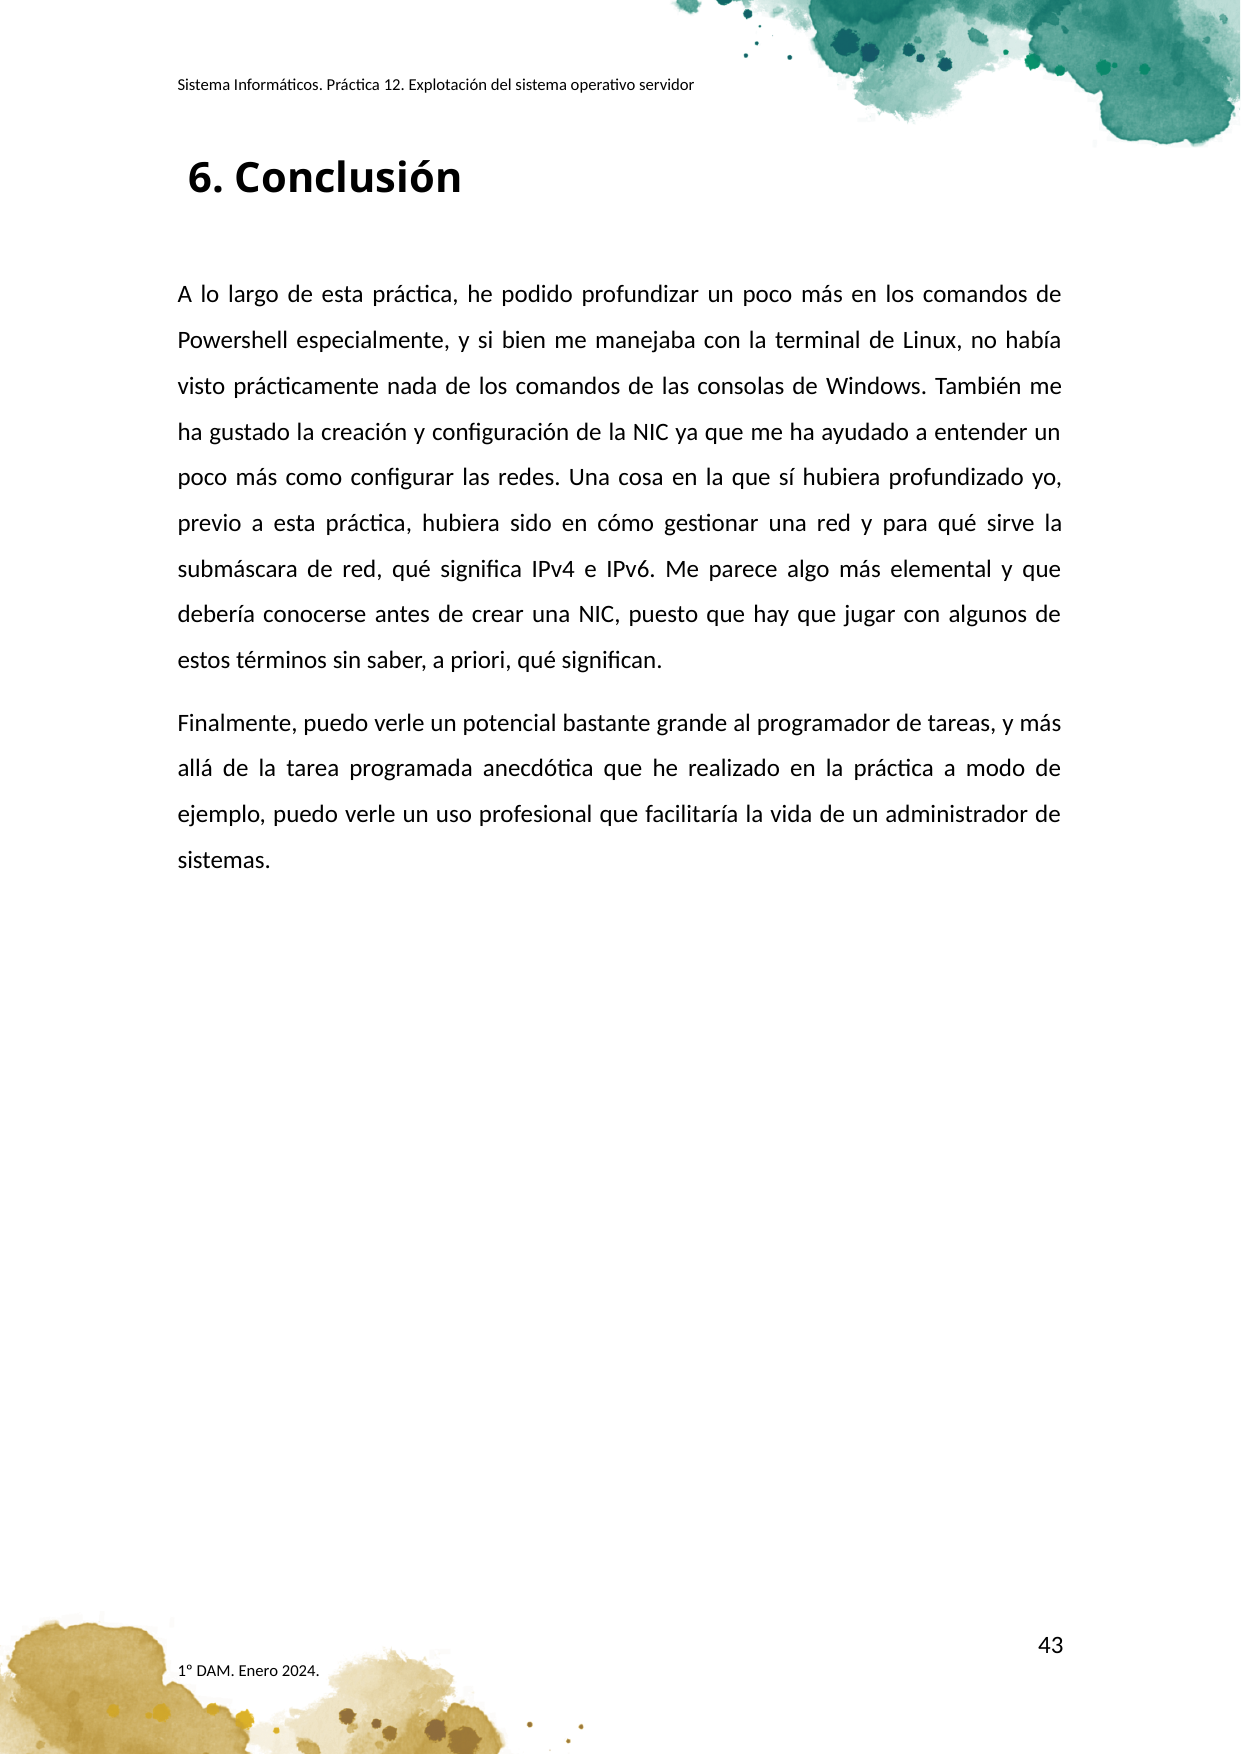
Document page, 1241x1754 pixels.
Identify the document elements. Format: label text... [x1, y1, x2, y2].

picture [0, 1275, 1139, 1754]
picture [403, 0, 1241, 380]
text Finalmente, puedo verle un potencial bastante grande al programador de tareas, y más allá de la tarea programada anecdótica que he realizado en la práctica a modo de ejemplo, puedo verle un uso profesional que facilitaría la vida de un administrador de sistemas. [177, 707, 1063, 874]
text A lo largo de esta práctica, he podido profundizar un poco más en los comandos de Powershell especialmente, y si bien me manejaba con la terminal de Linux, no había visto prácticamente nada de los comandos de las consolas de Windows. También me ha gustado la creación y configuración de la NIC ya que me ha ayudado a entender un poco más como configurar las redes. Una cosa en la que sí hubiera profundizado yo, previo a esta práctica, hubiera sido en cómo gestionar una red y para qué sirve la submáscara de red, qué significa IPv4 e IPv6. Me parece algo más elemental y que debería conocerse antes de crear una NIC, puesto que hay que jugar con algunos de estos términos sin saber, a priori, qué significan. [177, 233, 1063, 675]
subtitle 6. Conclusión [177, 148, 1063, 204]
